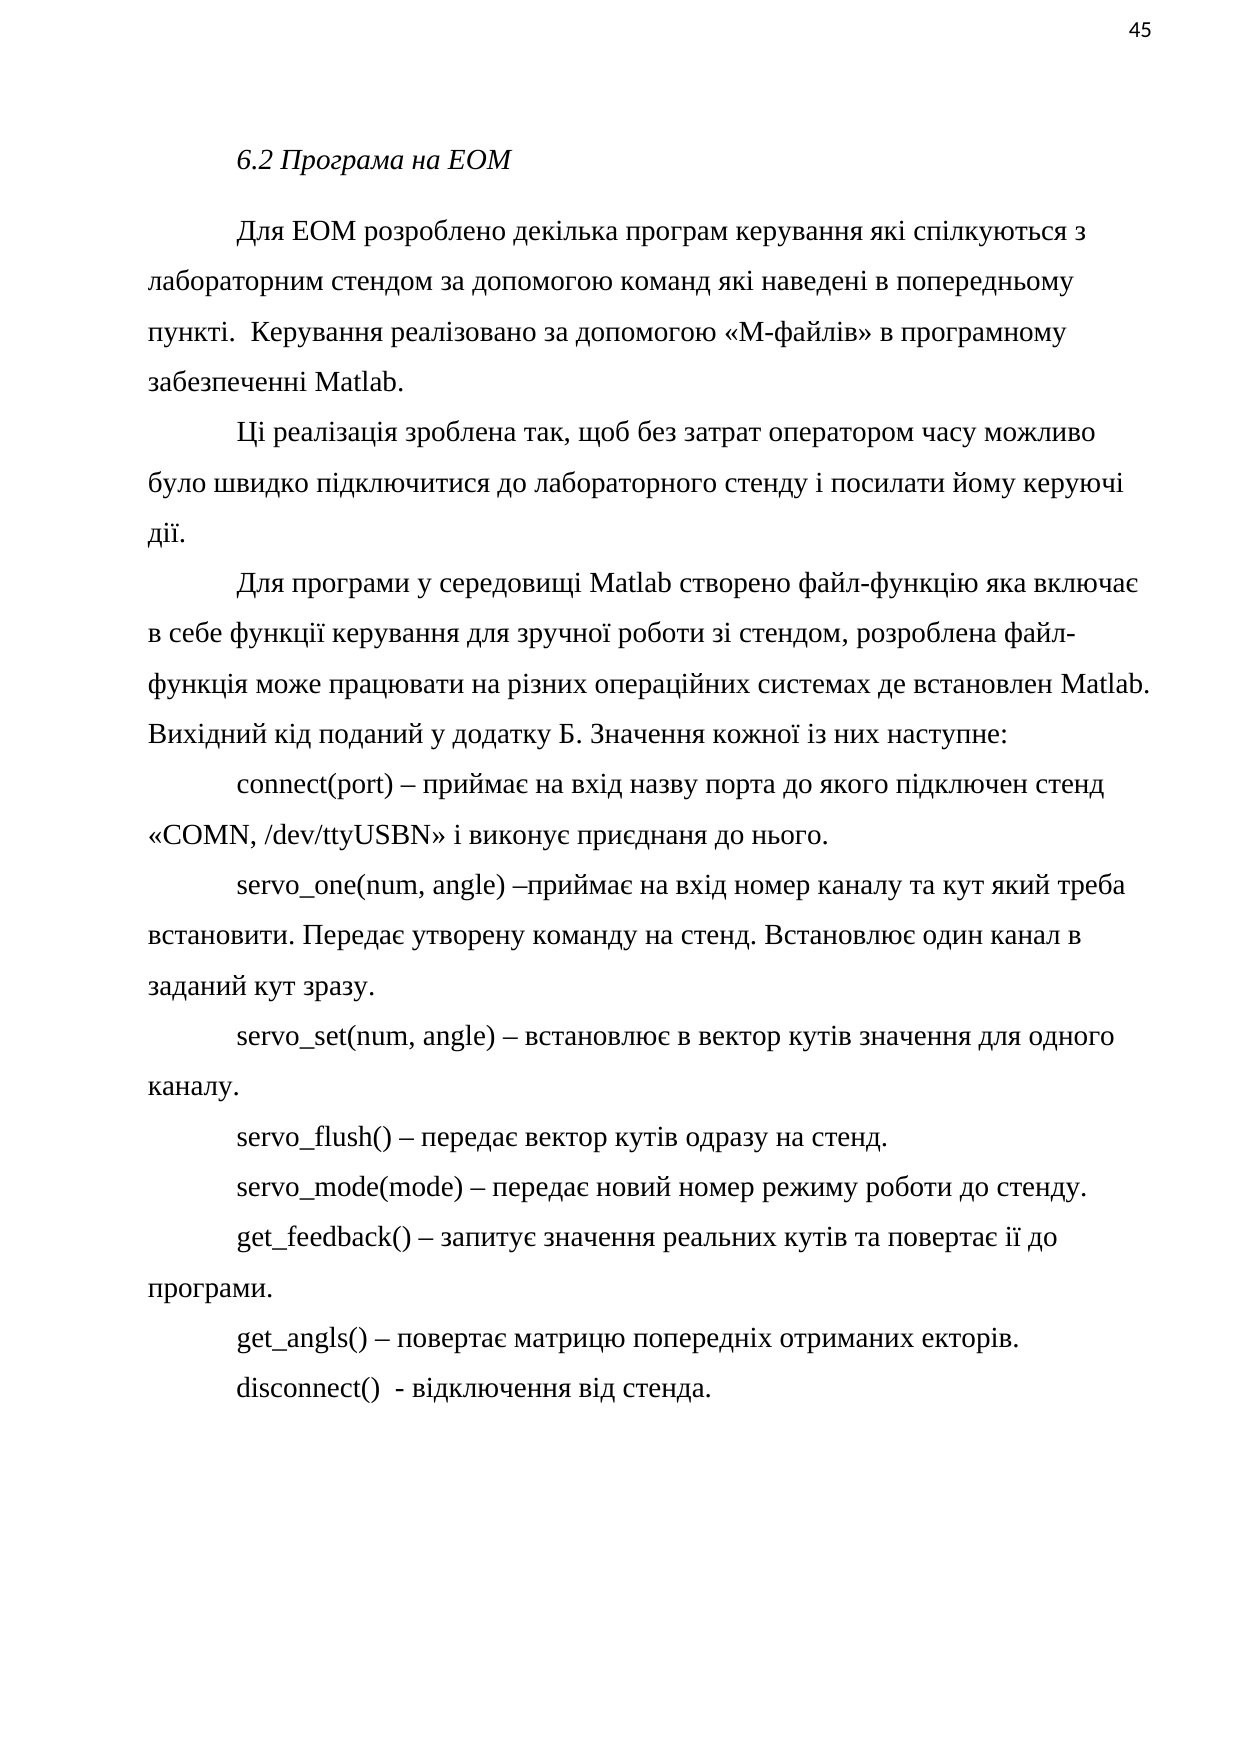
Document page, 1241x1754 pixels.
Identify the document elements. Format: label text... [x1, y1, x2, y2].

text Для ЕОМ розроблено декілька програм керування які спілкуються з лабораторним стендом за допомогою команд які наведені в попередньому пункті. Керування реалізовано за допомогою «М-файлів» в програмному забезпеченні Matlab. [148, 213, 1152, 398]
text servo_mode(mode) – передає новий номер режиму роботи до стенду. [148, 1169, 1152, 1203]
text servo_one(num, angle) –приймає на вхід номер каналу та кут який треба встановити. Передає утворену команду на стенд. Встановлює один канал в заданий кут зразу. [148, 867, 1152, 1001]
text Ці реалізація зроблена так, щоб без затрат оператором часу можливо було швидко підключитися до лабораторного стенду і посилати йому керуючі дії. [148, 414, 1152, 548]
text get_angls() – повертає матрицю попередніх отриманих екторів. [148, 1320, 1152, 1353]
list Програма на ЕОМ [236, 142, 1152, 176]
text Для програми у середовищі Matlab створено файл-функцію яка включає в себе функції керування для зручної роботи зі стендом, розроблена файл-функція може працювати на різних операційних системах де встановлен Matlab. Вихідний кід поданий у додатку Б. Значення кожної із них наступне: [148, 565, 1152, 750]
text connect(port) – приймає на вхід назву порта до якого підключен стенд «COMN, /dev/ttyUSBN» і виконує приєднаня до нього. [148, 767, 1152, 850]
text servo_set(num, angle) – встановлює в вектор кутів значення для одного каналу. [148, 1018, 1152, 1102]
text get_feedback() – запитує значення реальних кутів та повертає ії до програми. [148, 1219, 1152, 1303]
text servo_flush() – передає вектор кутів одразу на стенд. [148, 1119, 1152, 1152]
text disconnect() - відключення від стенда. [148, 1370, 1152, 1404]
